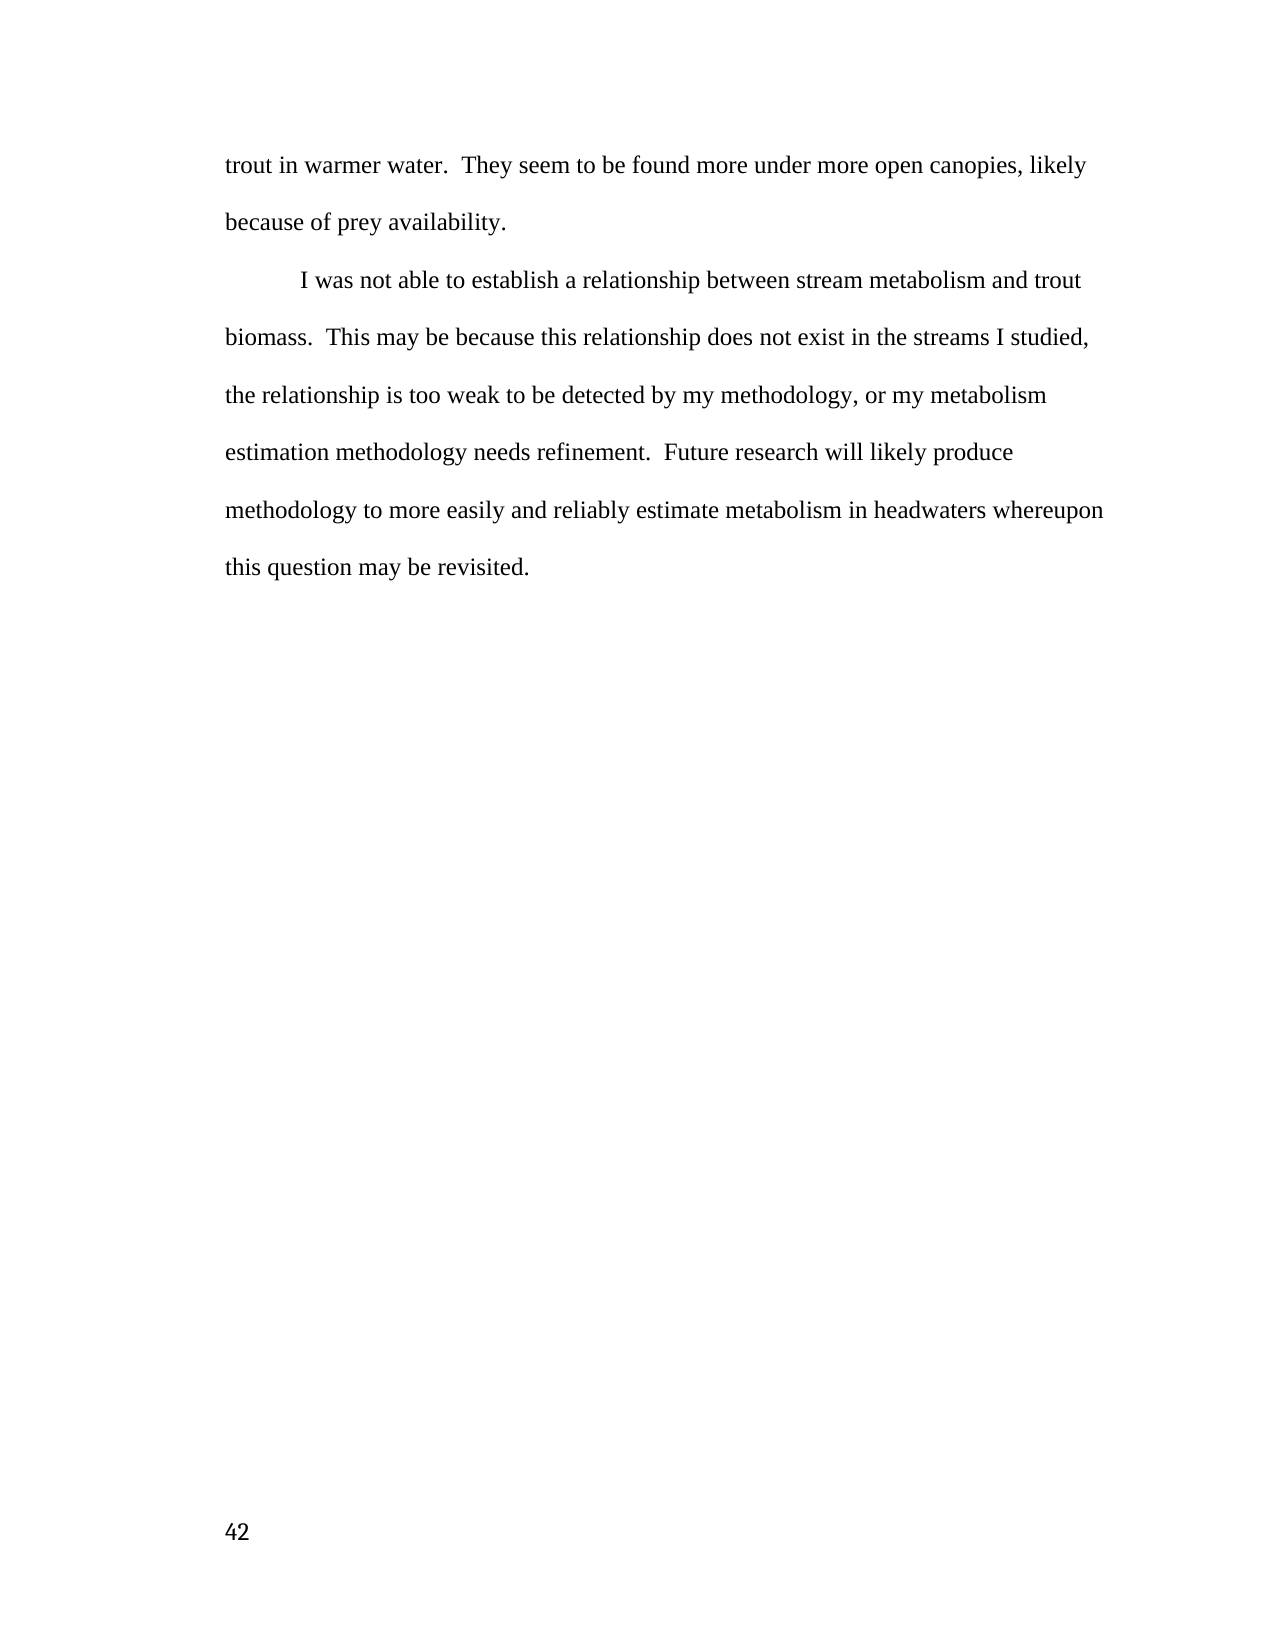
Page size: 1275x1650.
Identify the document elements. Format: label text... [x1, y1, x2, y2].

text I was not able to establish a relationship between stream metabolism and trout biomass. This may be because this relationship does not exist in the streams I studied, the relationship is too weak to be detected by my methodology, or my metabolism estimation methodology needs refinement. Future research will likely produce methodology to more easily and reliably estimate metabolism in headwaters whereupon this question may be revisited. [225, 265, 1125, 581]
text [225, 150, 1125, 236]
